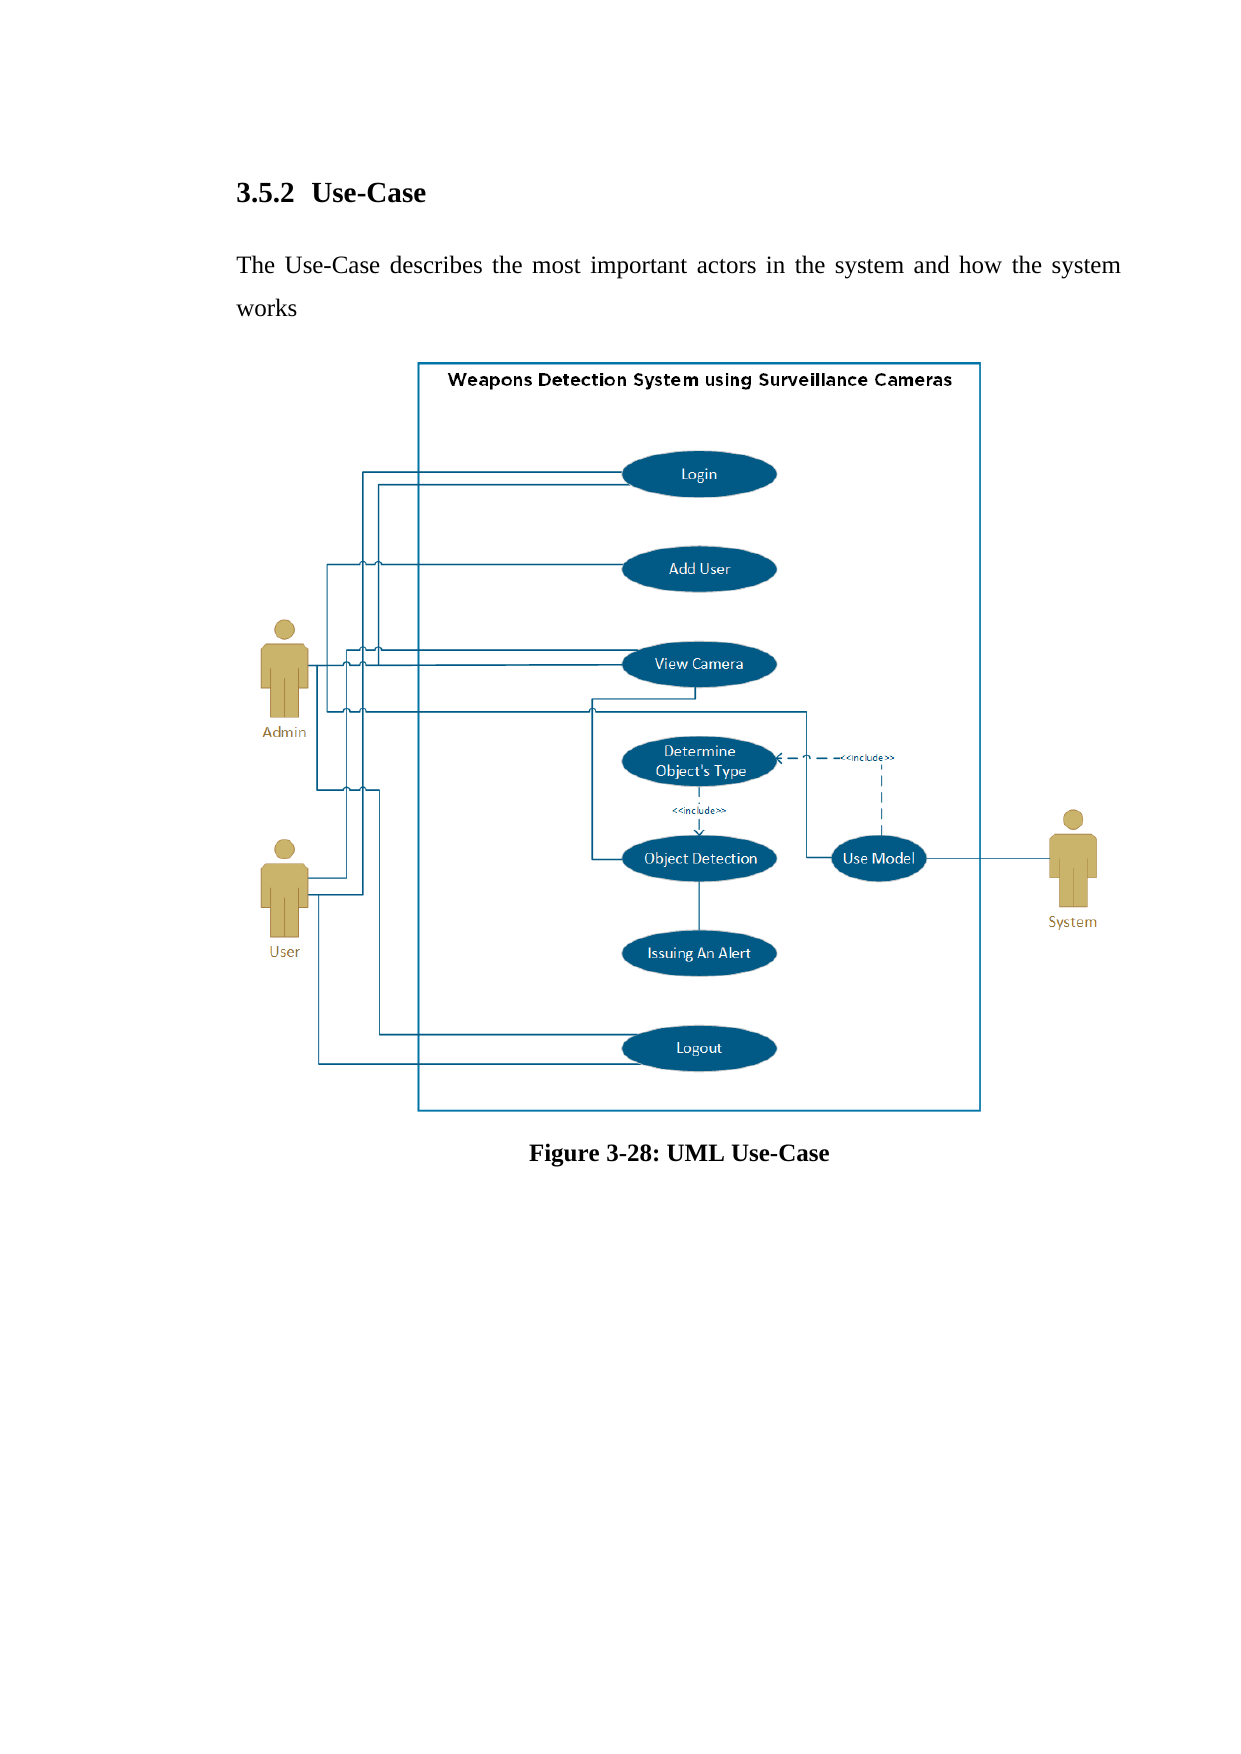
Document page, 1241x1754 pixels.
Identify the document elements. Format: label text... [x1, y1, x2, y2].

picture [380, 566, 417, 649]
subtitle Use-Case [236, 175, 1122, 208]
picture [253, 361, 417, 1112]
picture [380, 486, 417, 563]
picture [420, 1036, 637, 1063]
picture [678, 662, 686, 668]
picture [420, 474, 626, 483]
picture [380, 652, 417, 664]
text The Use-Case describes the most important actors in the system and how the system works [236, 250, 1122, 322]
picture [420, 361, 1106, 1112]
